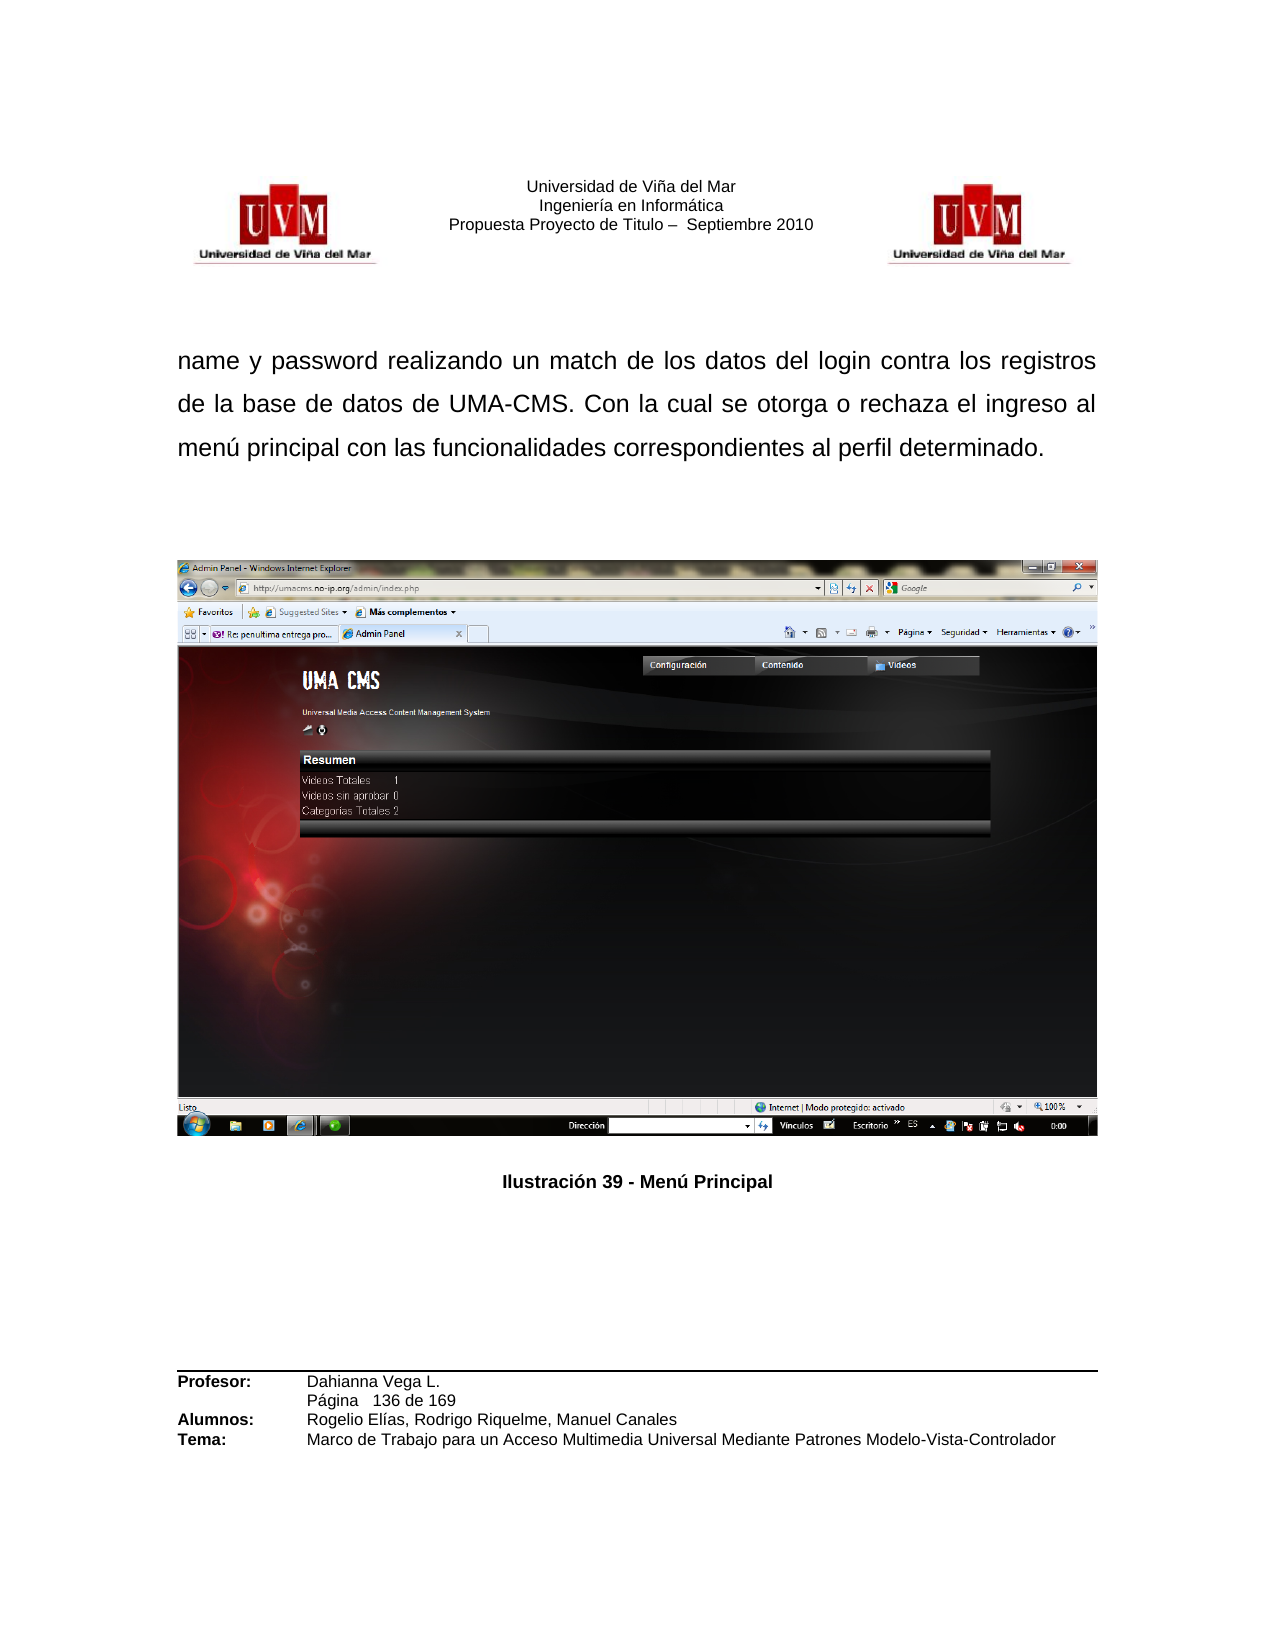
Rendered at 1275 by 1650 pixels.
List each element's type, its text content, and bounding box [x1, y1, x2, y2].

picture [177, 560, 1098, 1136]
text Ilustración 39 - Menú Principal [177, 1171, 1098, 1193]
picture [177, 176, 390, 267]
picture [871, 176, 1084, 267]
